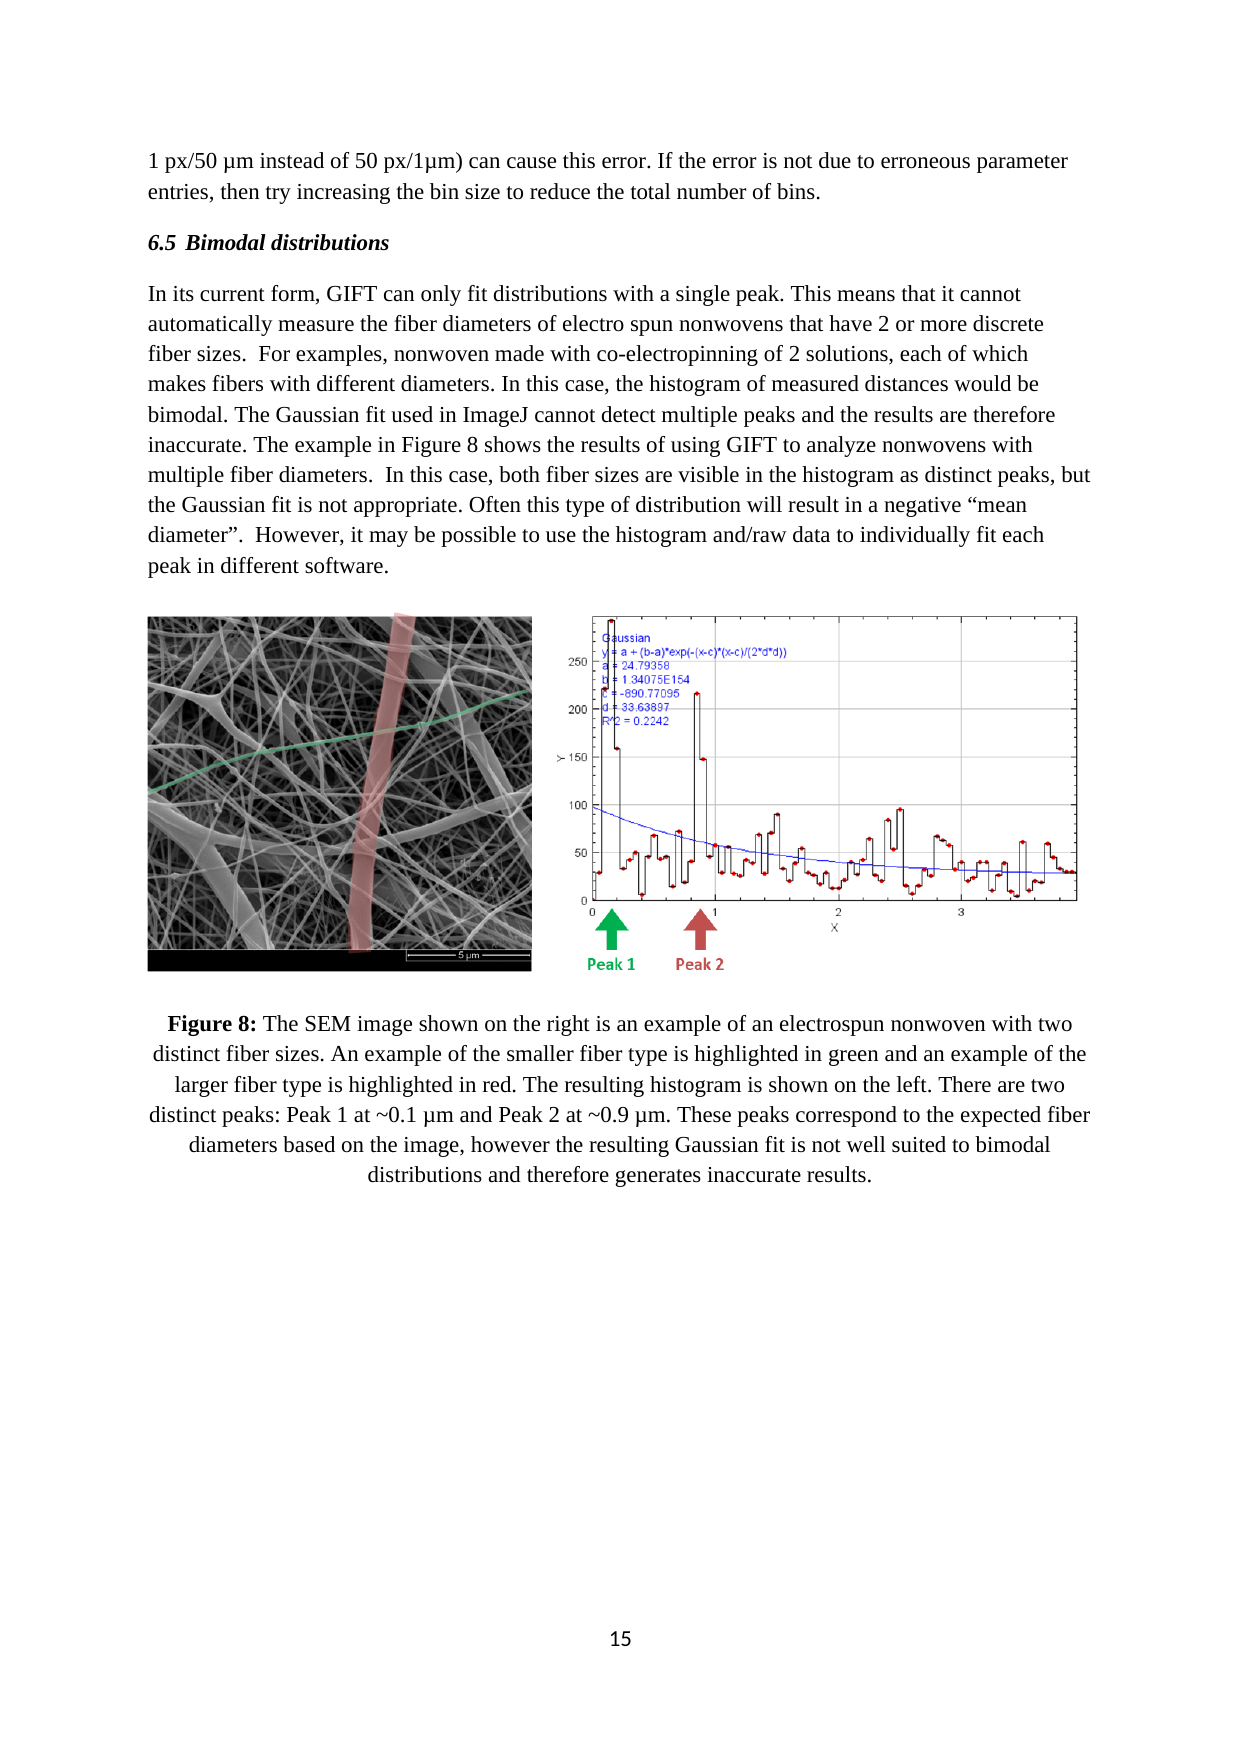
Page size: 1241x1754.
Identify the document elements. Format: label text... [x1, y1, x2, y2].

picture [147, 602, 1093, 986]
text In its current form, GIFT can only fit distributions with a single peak. This means that it cannot automatically measure the fiber diameters of electro spun nonwovens that have 2 or more discrete fiber sizes. For examples, nonwoven made with co-electropinning of 2 solutions, each of which makes fibers with different diameters. In this case, the histogram of measured distances would be bimodal. The Gaussian fit used in ImageJ cannot detect multiple peaks and the results are therefore inaccurate. The example in Figure 8 shows the results of using GIFT to analyze nonwovens with multiple fiber diameters. In this case, both fiber sizes are visible in the histogram as distinct peaks, but the Gaussian fit is not appropriate. Often this type of distribution will result in a negative “mean diameter”. However, it may be possible to use the histogram and/raw data to individually fit each peak in different software. [148, 280, 1093, 578]
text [148, 148, 1093, 204]
subtitle Bimodal distributions [148, 229, 1093, 255]
text Figure 8: The SEM image shown on the right is an example of an electrospun nonwoven with two distinct fiber sizes. An example of the smaller fiber type is highlighted in green and an example of the larger fiber type is highlighted in red. The resulting histogram is shown on the left. There are two distinct peaks: Peak 1 at ~0.1 µm and Peak 2 at ~0.9 µm. These peaks correspond to the expected fiber diameters based on the image, however the resulting Gaussian fit is not well suited to bimodal distributions and therefore generates inaccurate results. [148, 1010, 1093, 1188]
